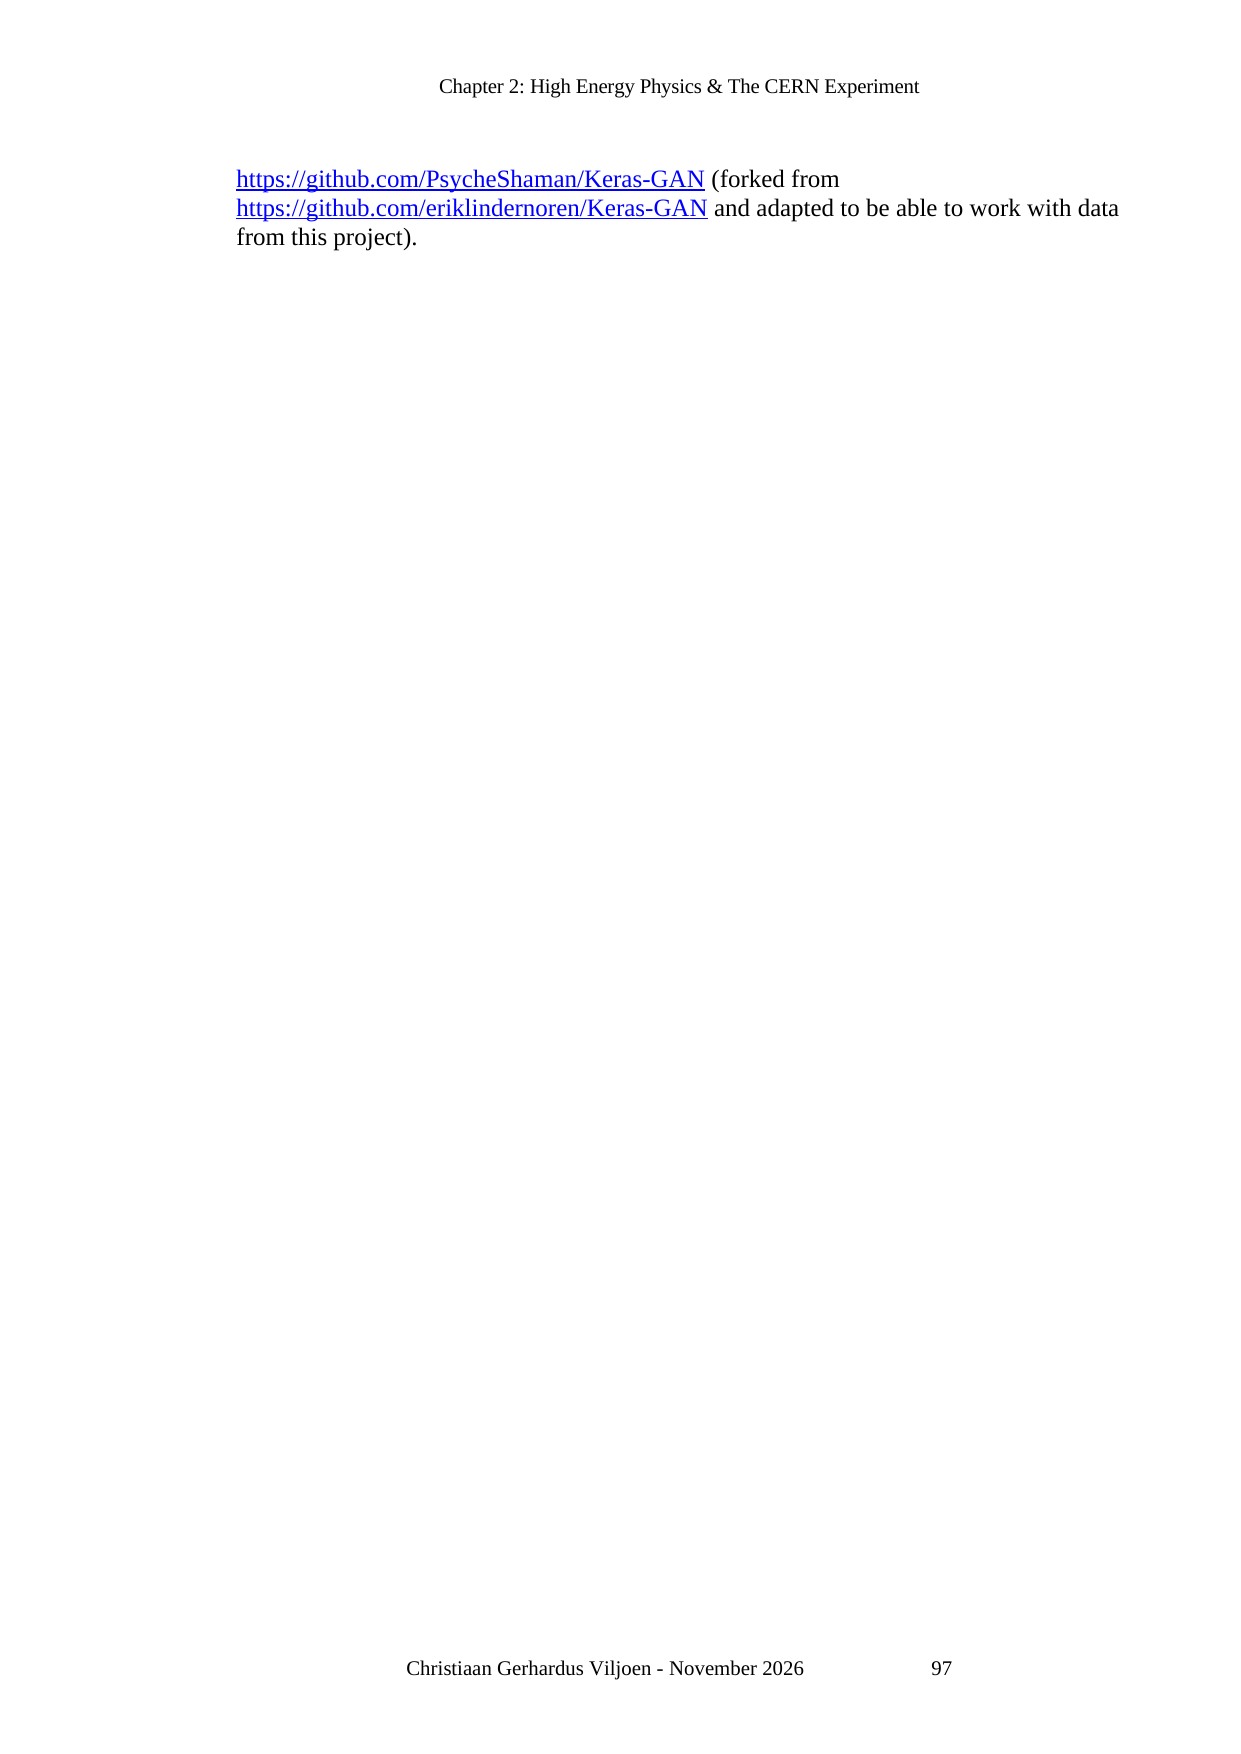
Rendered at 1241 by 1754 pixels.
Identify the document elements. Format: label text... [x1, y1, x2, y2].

text https://github.com/PsycheShaman/Keras-GAN (forked from https://github.com/eriklindernoren/Keras-GAN and adapted to be able to work with data from this project). [236, 164, 1122, 250]
